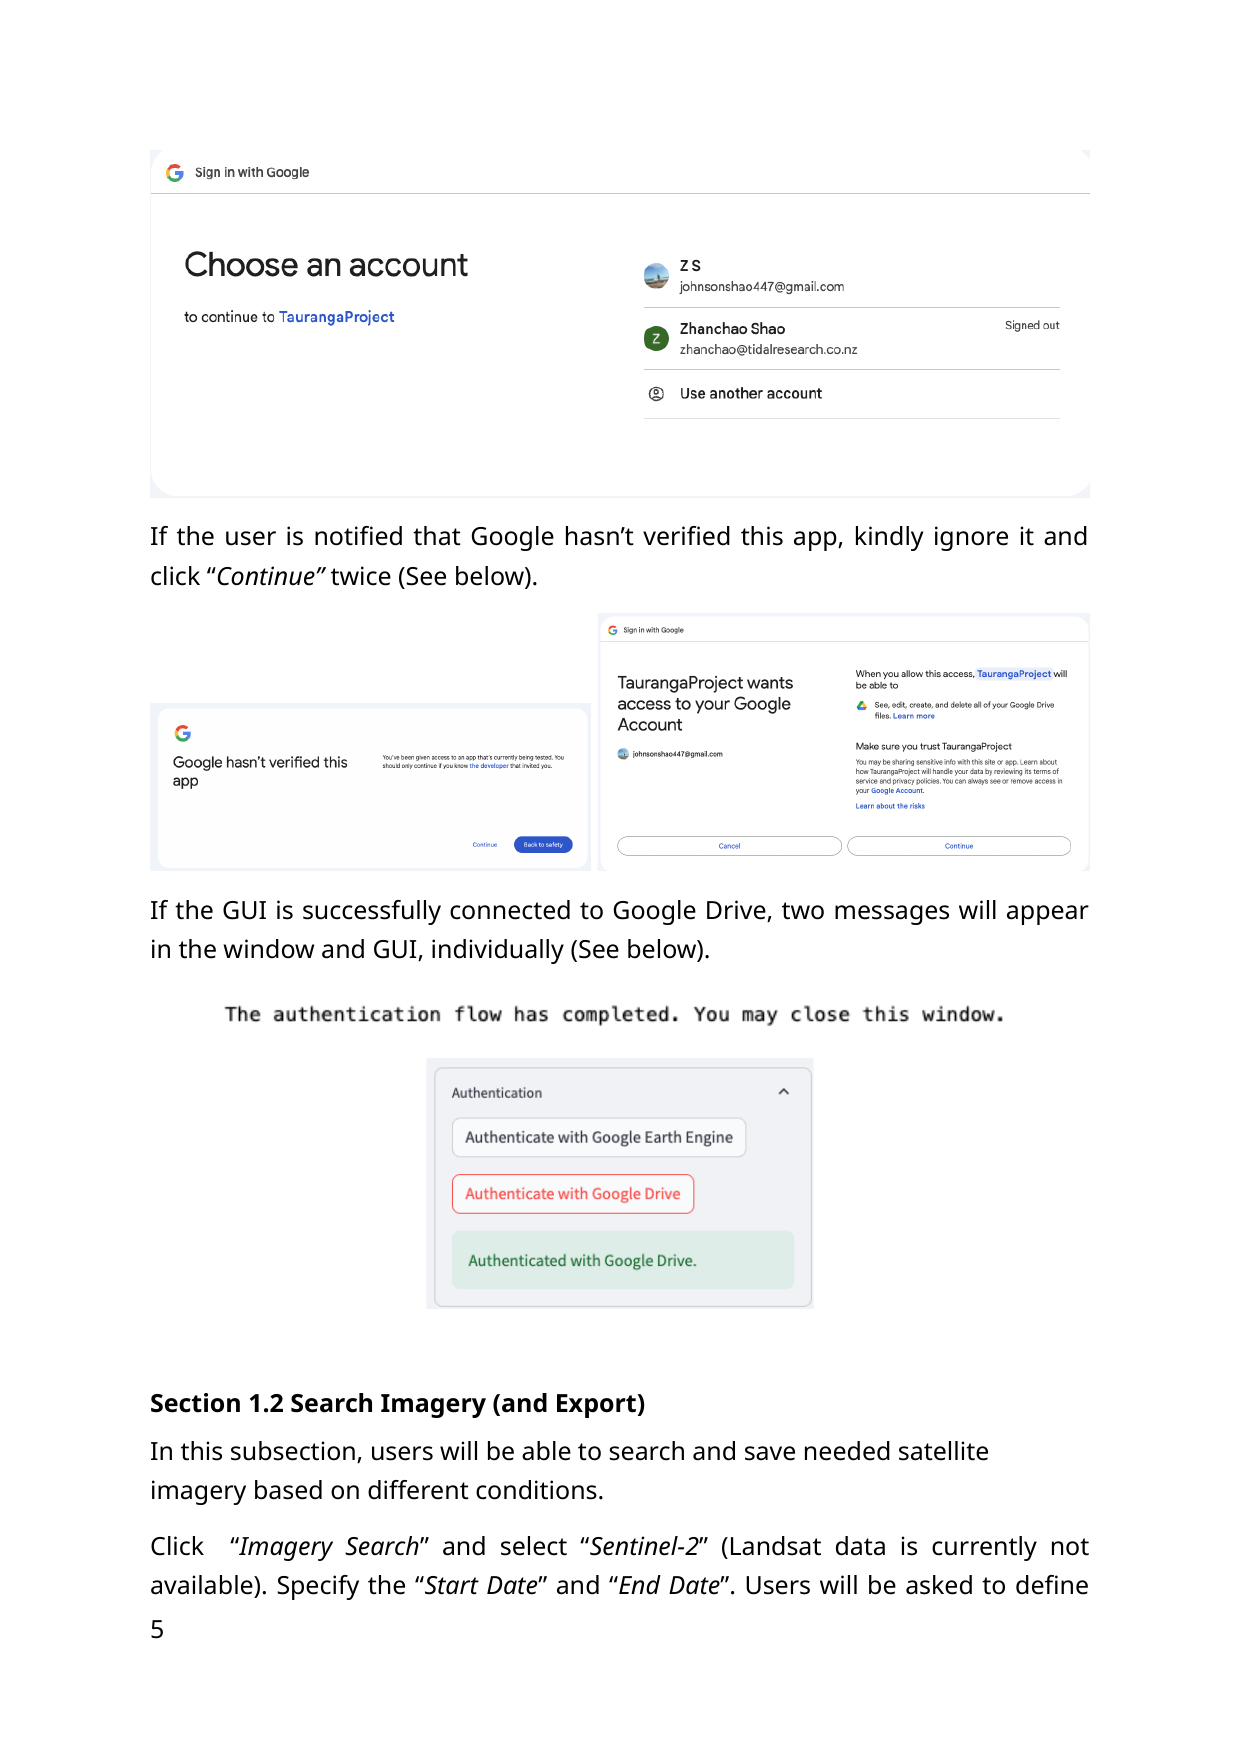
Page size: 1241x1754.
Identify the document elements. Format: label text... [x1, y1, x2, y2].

picture [597, 613, 1090, 871]
text If the GUI is successfully connected to Google Drive, two messages will appear in the window and GUI, individually (See below). [150, 892, 1090, 966]
picture [150, 703, 591, 871]
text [150, 1528, 1090, 1602]
picture [150, 150, 1091, 498]
picture [219, 987, 1021, 1037]
picture [426, 1058, 814, 1309]
subtitle Section 1.2 Search Imagery (and Export) [150, 1386, 1090, 1420]
text In this subsection, users will be able to search and save needed satellite imagery based on different conditions. [150, 1433, 1090, 1507]
text If the user is notified that Google hasn’t verified this app, kindly ignore it and click “Continue” twice (See below). [150, 519, 1090, 592]
